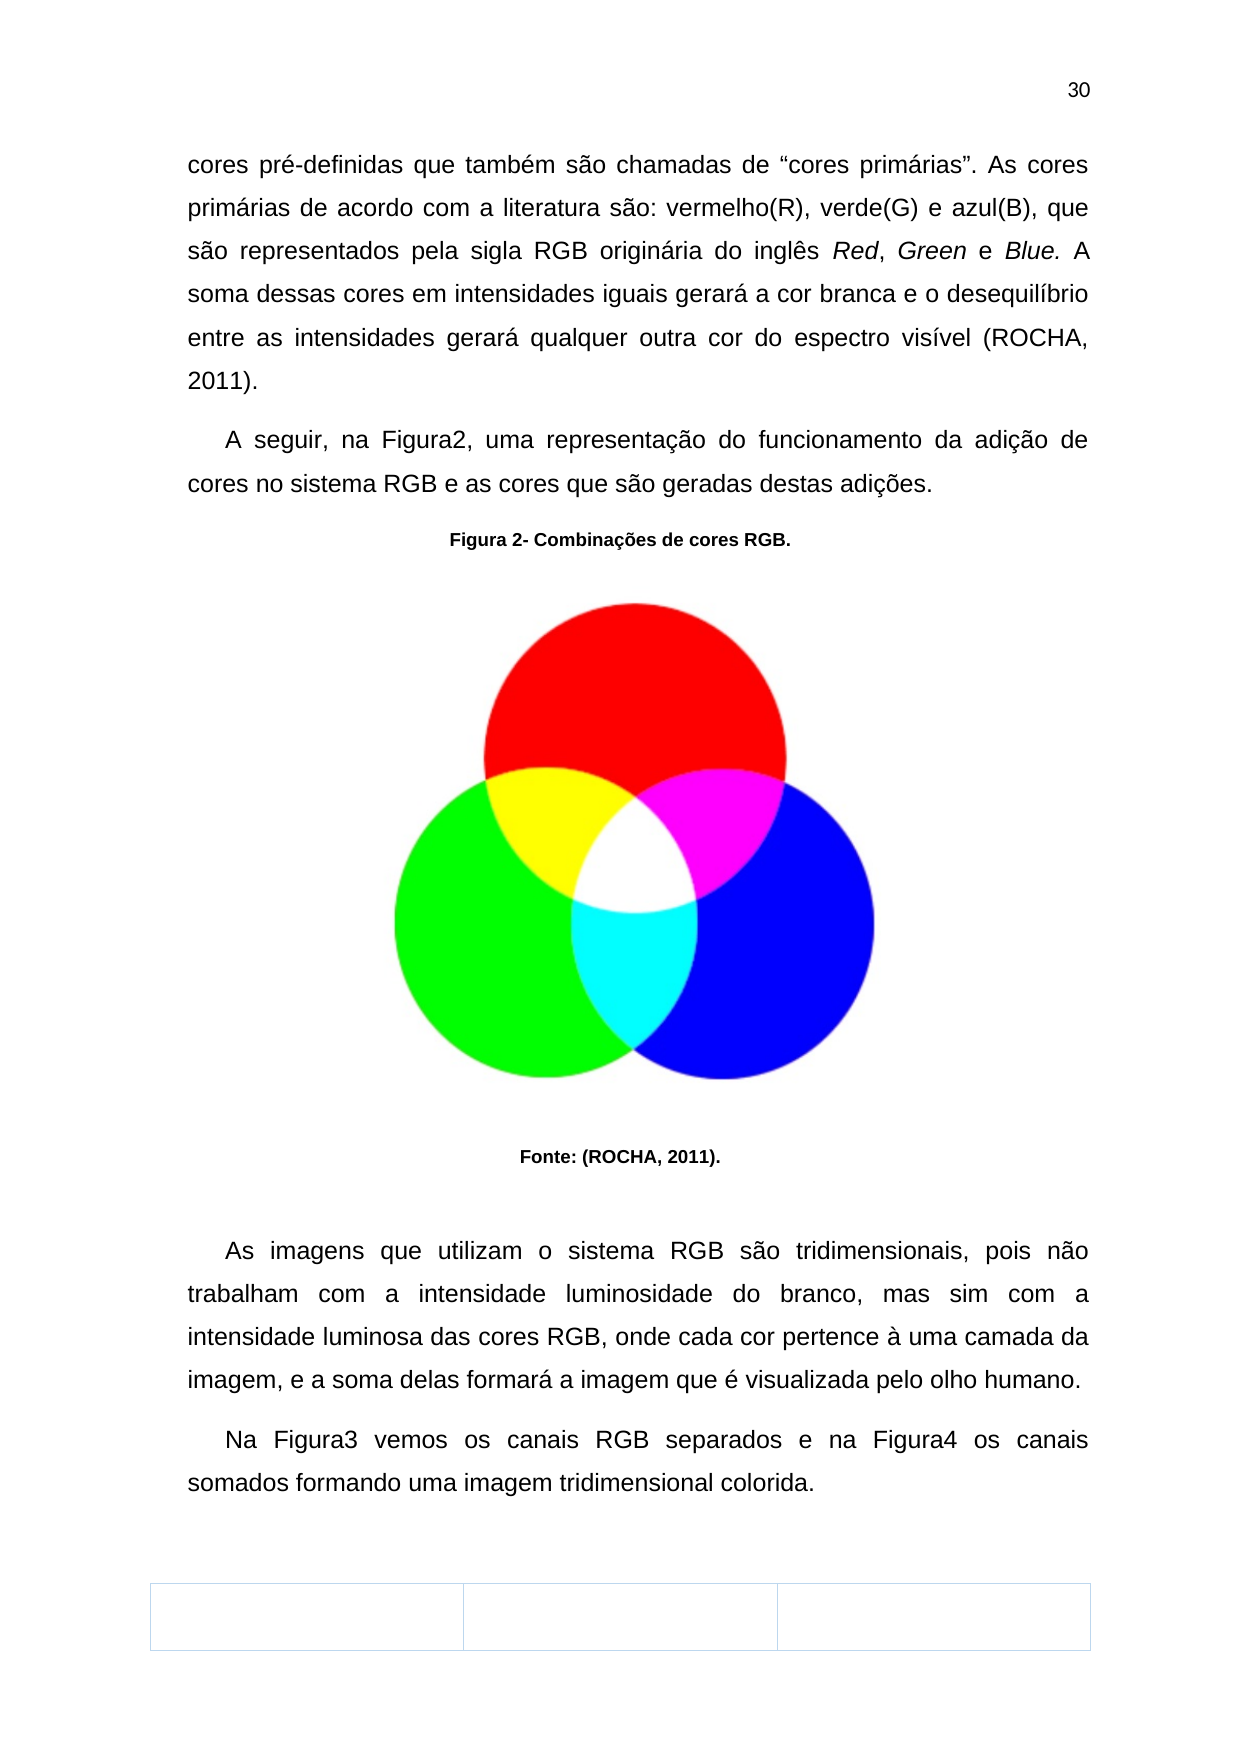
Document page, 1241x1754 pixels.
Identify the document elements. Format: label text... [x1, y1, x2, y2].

picture [269, 570, 1009, 1116]
text As imagens que utilizam o sistema RGB são tridimensionais, pois não trabalham com a intensidade luminosidade do branco, mas sim com a intensidade luminosa das cores RGB, onde cada cor pertence à uma camada da imagem, e a soma delas formará a imagem que é visualizada pelo olho humano. [187, 1236, 1090, 1394]
text Figura 2- Combinações de cores RGB. [150, 528, 1090, 550]
text Na Figura3 vemos os canais RGB separados e na Figura4 os canais somados formando uma imagem tridimensional colorida. [187, 1425, 1090, 1497]
text A seguir, na Figura2, uma representação do funcionamento da adição de cores no sistema RGB e as cores que são geradas destas adições. [187, 425, 1090, 497]
text Fonte: (ROCHA, 2011). [150, 1146, 1090, 1168]
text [187, 150, 1090, 394]
